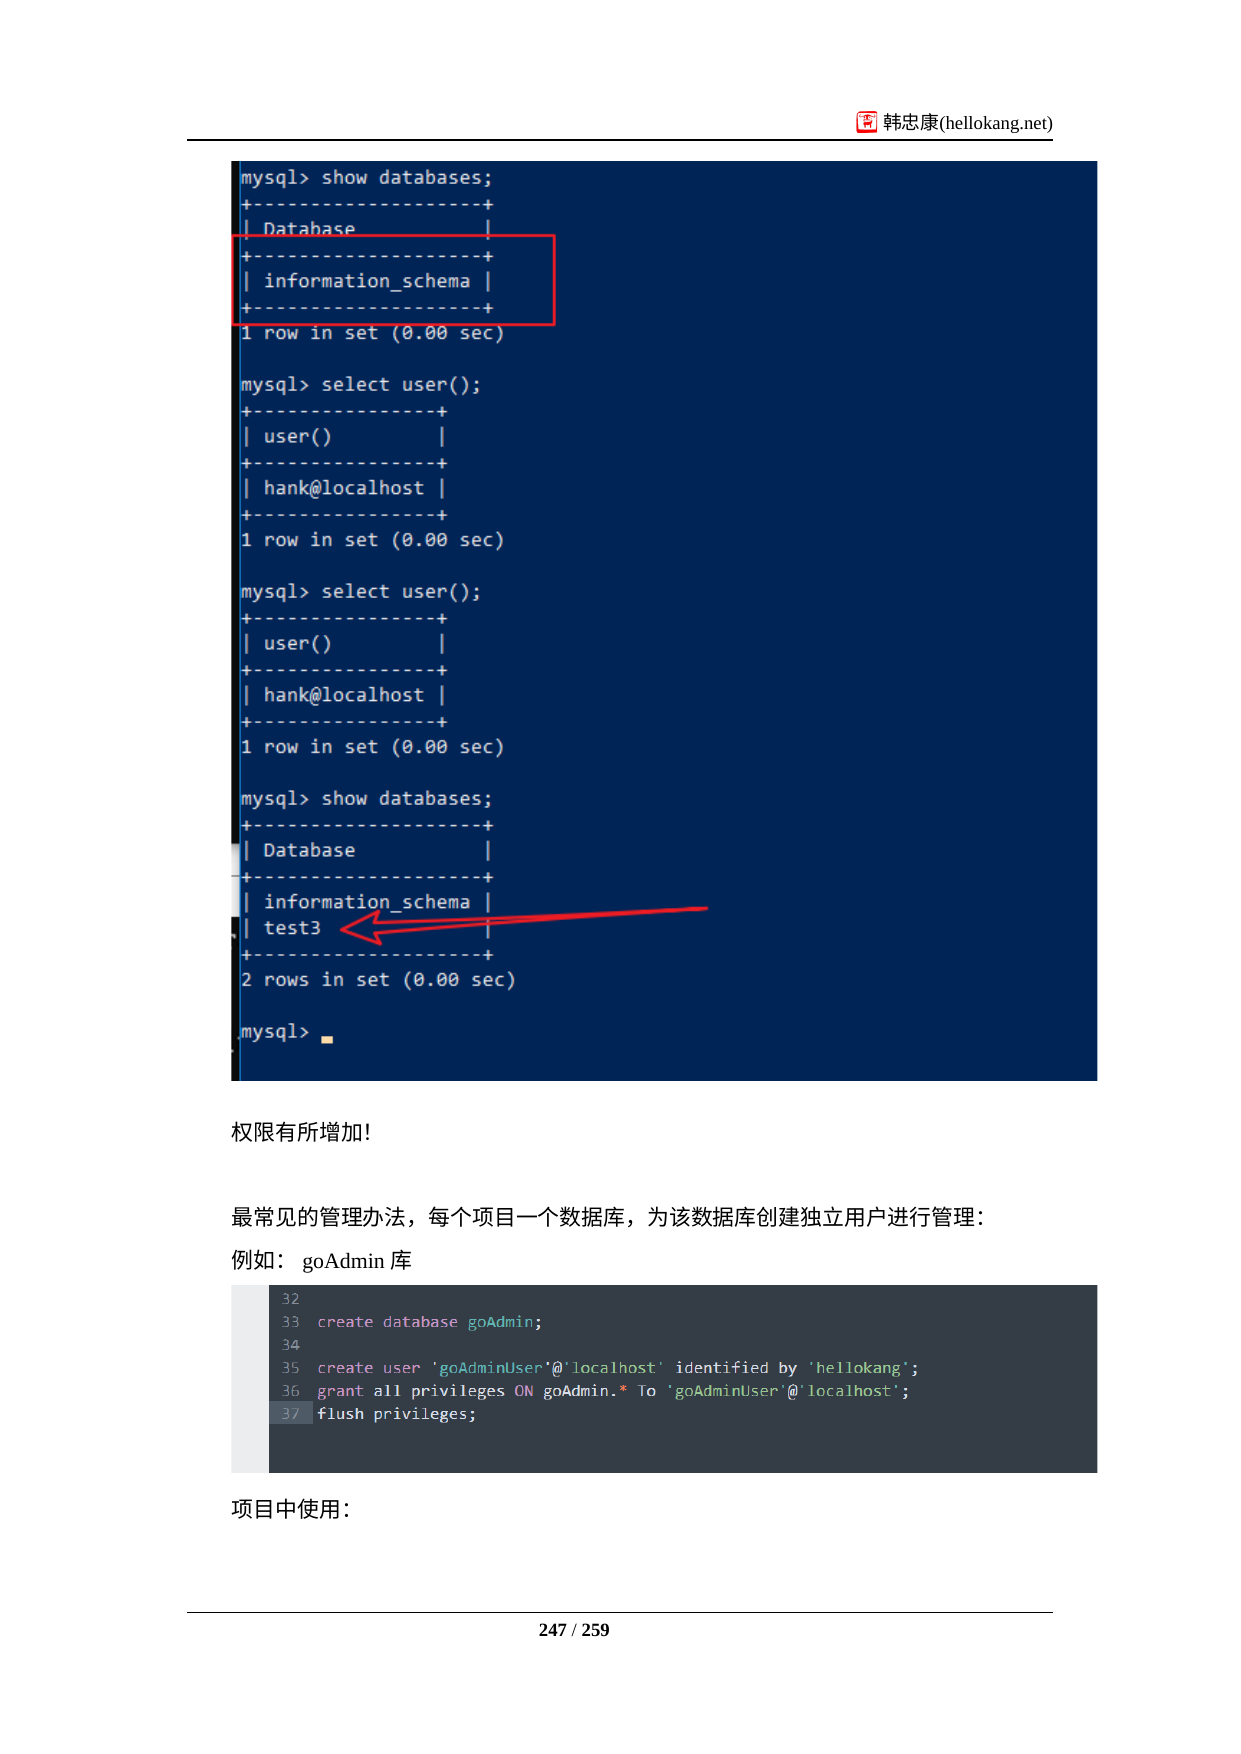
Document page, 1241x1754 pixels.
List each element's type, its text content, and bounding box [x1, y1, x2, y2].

text 例如： goAdmin 库 [187, 1243, 1053, 1275]
text 项目中使用： [187, 1491, 1053, 1524]
text 权限有所增加！ [187, 1114, 1053, 1147]
picture [231, 161, 1098, 1081]
text 最常见的管理办法，每个项目一个数据库，为该数据库创建独立用户进行管理： [187, 1200, 1053, 1232]
picture [856, 111, 878, 133]
picture [231, 1285, 1098, 1473]
